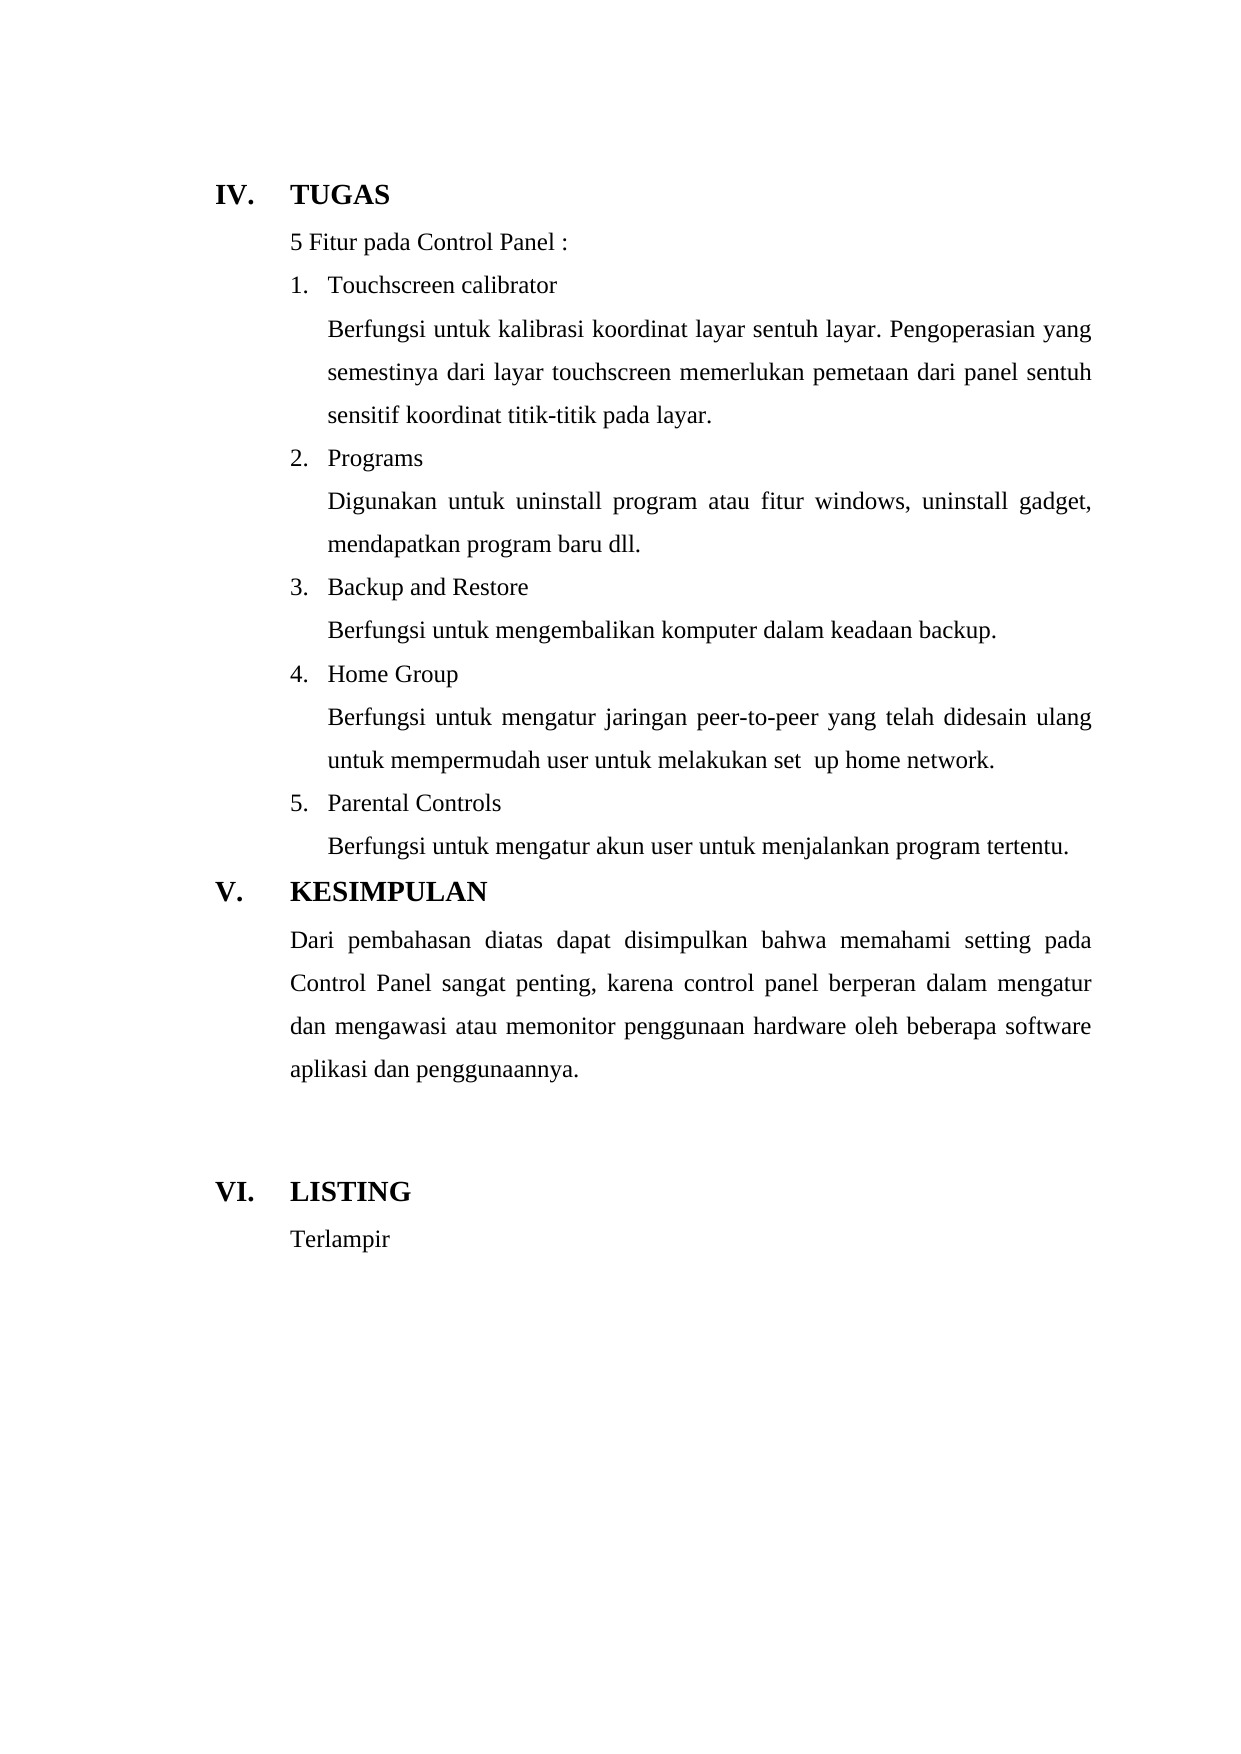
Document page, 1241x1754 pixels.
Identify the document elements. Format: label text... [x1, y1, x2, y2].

list Terlampir [290, 1224, 1092, 1253]
list TUGAS [215, 177, 1092, 211]
list Berfungsi untuk mengatur akun user untuk menjalankan program tertentu. [327, 831, 1092, 860]
list Dari pembahasan diatas dapat disimpulkan bahwa memahami setting pada Control Panel sangat penting, karena control panel berperan dalam mengatur dan mengawasi atau memonitor penggunaan hardware oleh beberapa software aplikasi dan penggunaannya. [290, 925, 1092, 1083]
list Parental Controls [290, 788, 1092, 817]
list LISTING [215, 1174, 1092, 1207]
list Berfungsi untuk mengembalikan komputer dalam keadaan backup. [327, 616, 1092, 644]
list Programs [290, 443, 1092, 472]
list Berfungsi untuk mengatur jaringan peer-to-peer yang telah didesain ulang untuk mempermudah user untuk melakukan set up home network. [327, 702, 1092, 774]
list Home Group [290, 659, 1092, 687]
list Digunakan untuk uninstall program atau fitur windows, uninstall gadget, mendapatkan program baru dll. [327, 486, 1092, 558]
list Berfungsi untuk kalibrasi koordinat layar sentuh layar. Pengoperasian yang semestinya dari layar touchscreen memerlukan pemetaan dari panel sentuh sensitif koordinat titik-titik pada layar. [327, 314, 1092, 429]
list 5 Fitur pada Control Panel : [290, 227, 1092, 256]
list Backup and Restore [290, 572, 1092, 601]
list Touchscreen calibrator [290, 271, 1092, 299]
list KESIMPULAN [215, 874, 1092, 908]
